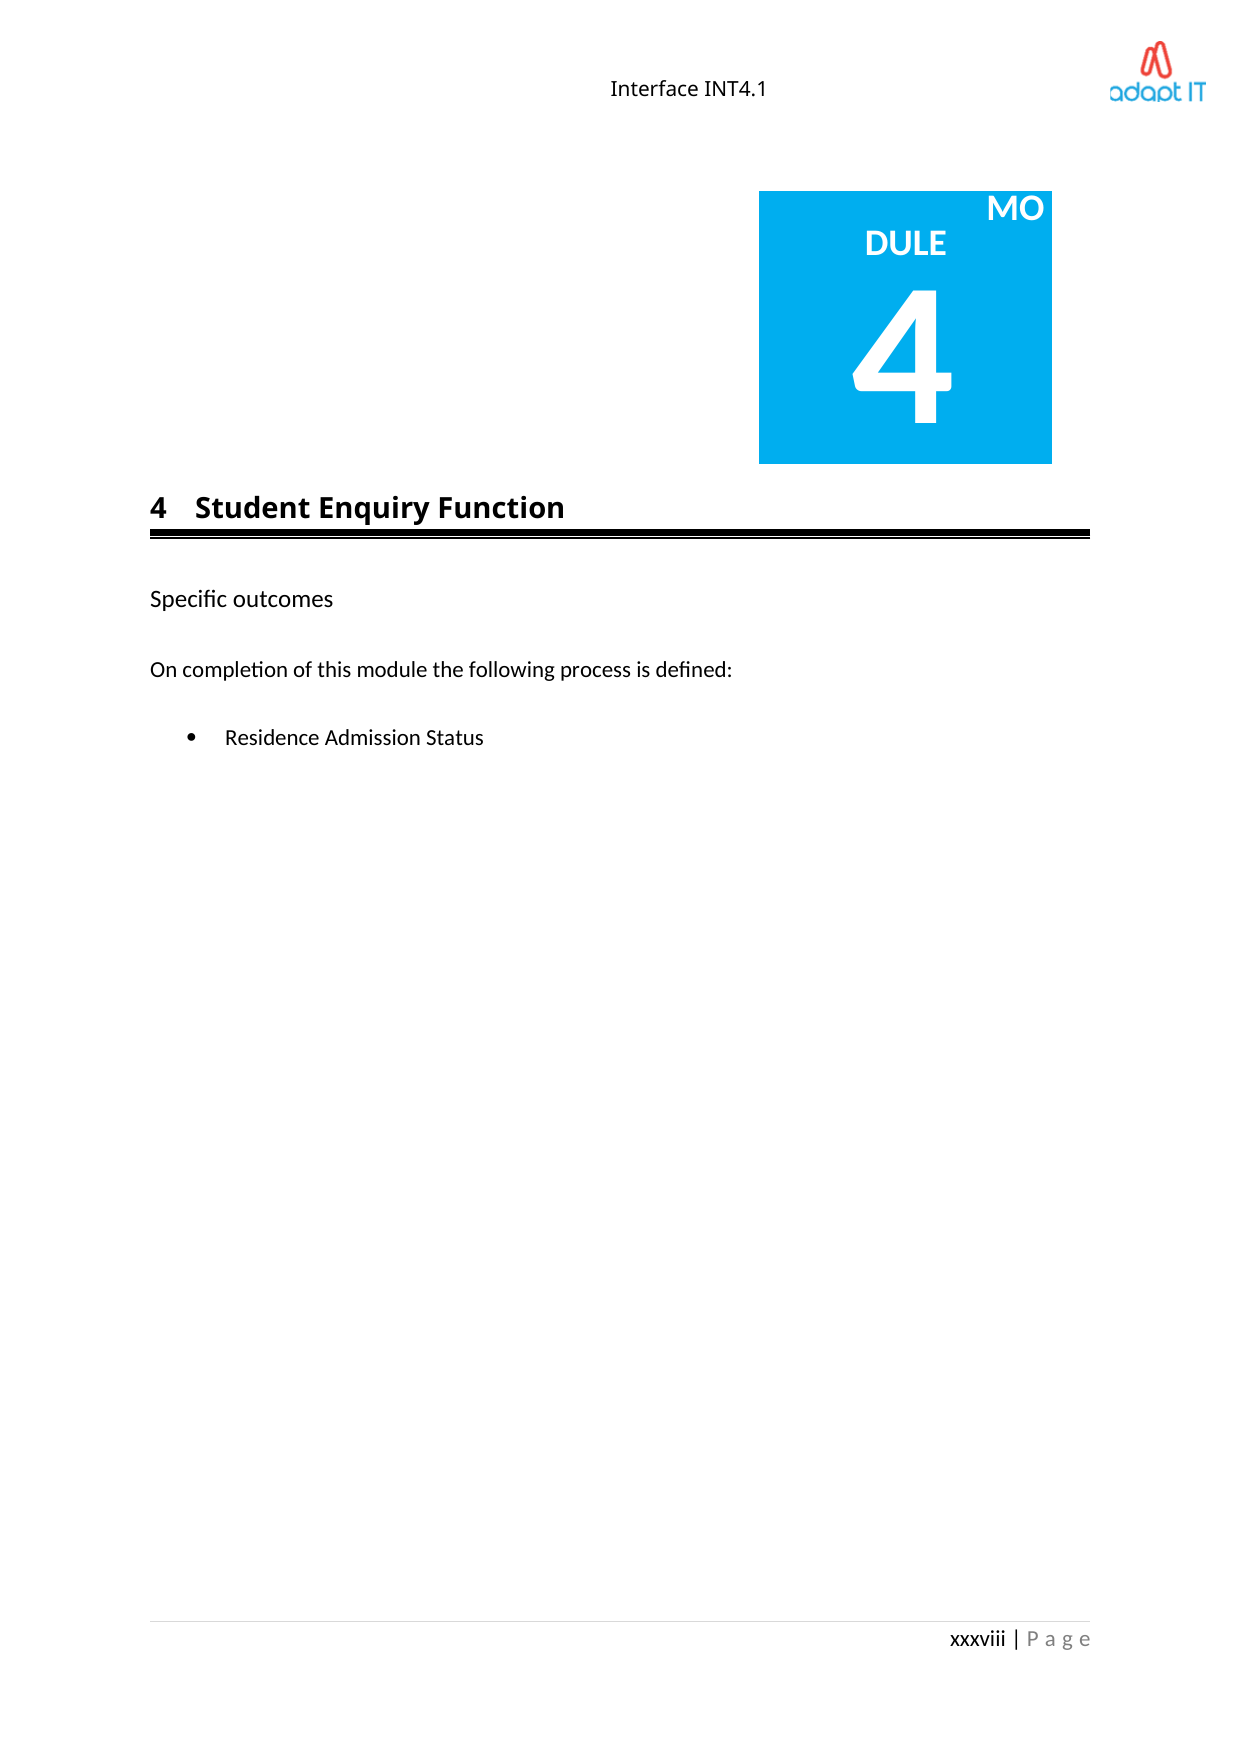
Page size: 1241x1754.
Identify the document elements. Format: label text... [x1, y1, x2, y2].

subtitle Student Enquiry Function [150, 160, 1090, 529]
text 4 [759, 264, 1052, 464]
list Residence Admission Status [187, 723, 1090, 751]
text MODULE [759, 191, 1052, 264]
picture [1108, 41, 1205, 101]
text Specific outcomes [150, 583, 1090, 614]
text On completion of this module the following process is defined: [150, 655, 1090, 683]
